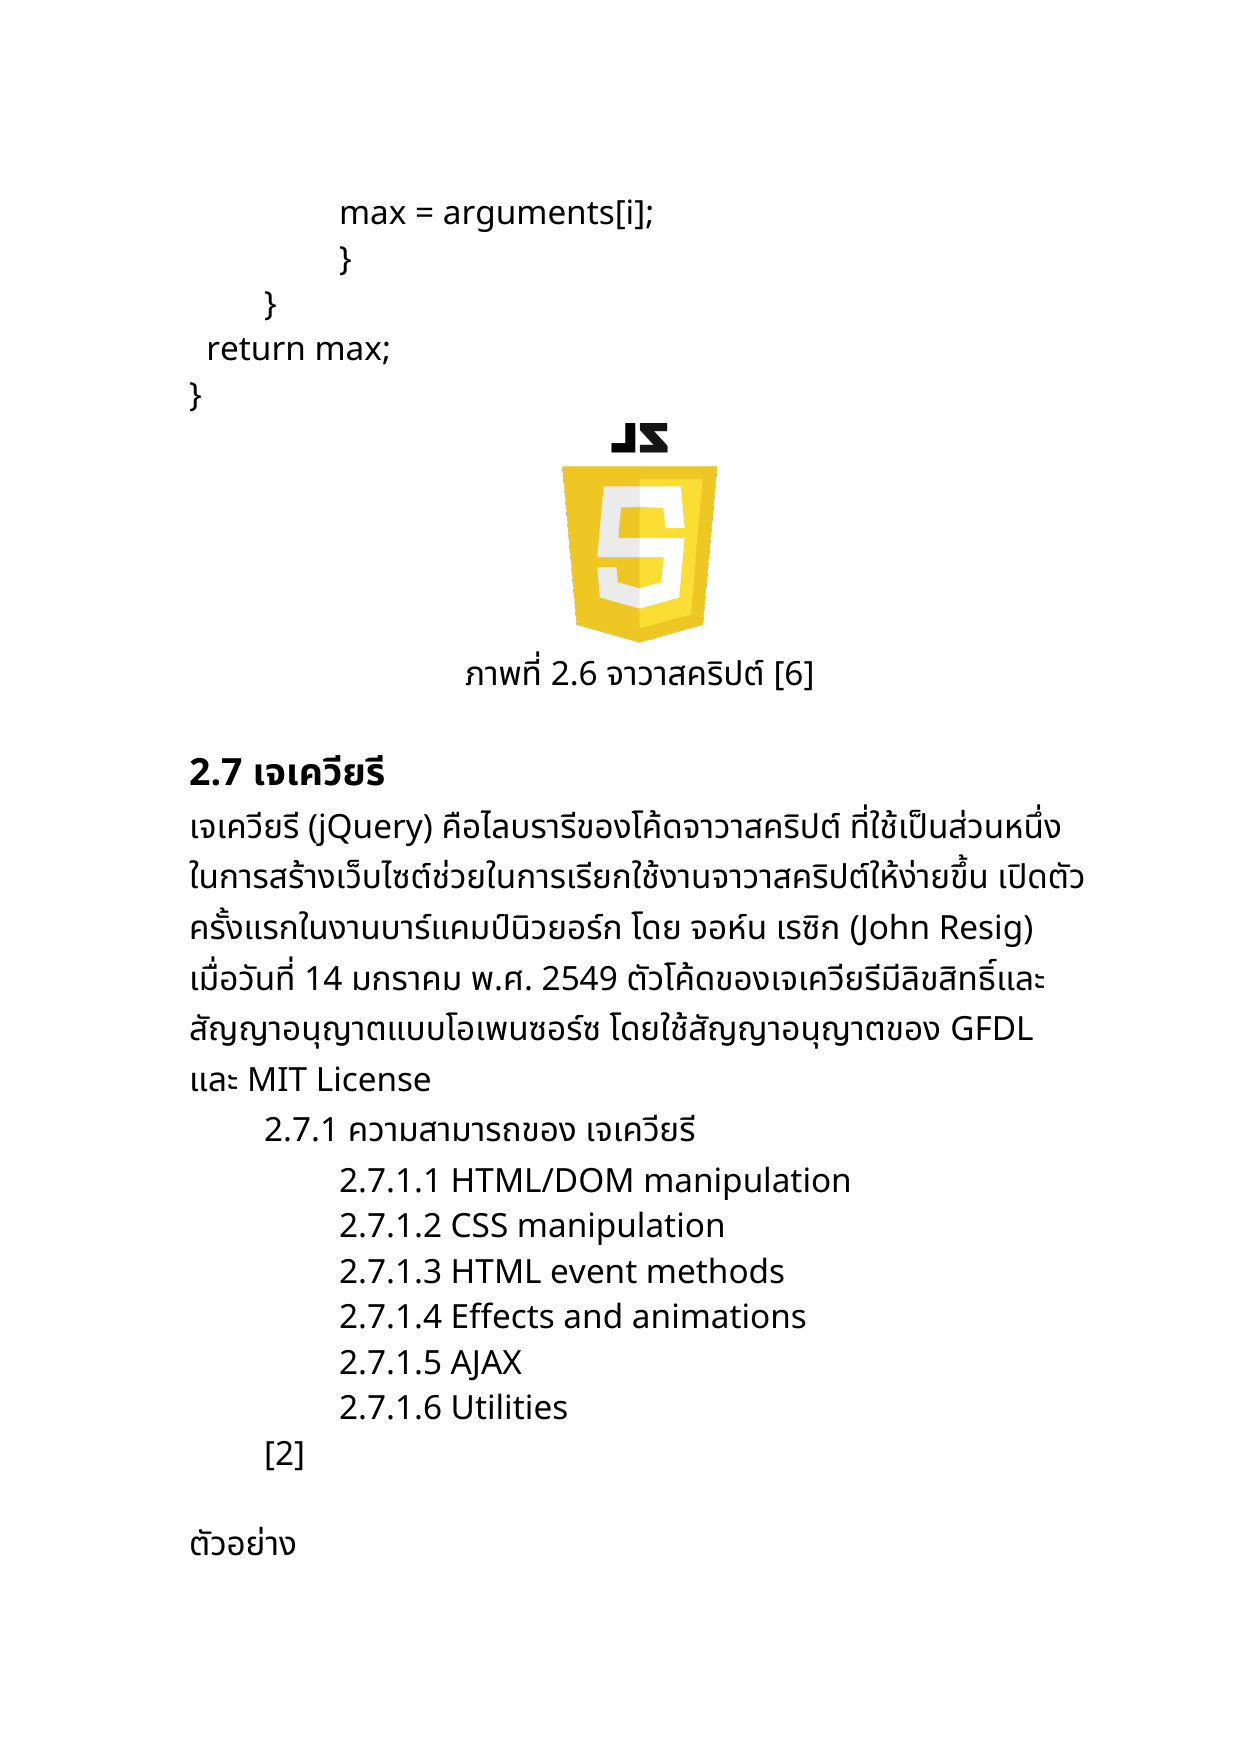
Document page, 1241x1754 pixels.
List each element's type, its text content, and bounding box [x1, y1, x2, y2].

text ภาพที่ 2.6 จาวาสคริปต์ [6] [189, 650, 1090, 700]
picture [555, 416, 724, 650]
text } [189, 371, 1090, 416]
text 2.7.1.6 Utilities [2] [189, 1384, 1090, 1475]
text 2.7.1.4 Effects and animations [189, 1293, 1090, 1338]
text max = arguments[i]; [189, 189, 1090, 234]
text เจเควียรี (jQuery) คือไลบรารีของโค้ดจาวาสคริปต์ ที่ใช้เป็นส่วนหนึ่งในการสร้างเว็บไซต์ช่วยในการเรียกใช้งานจาวาสคริปต์ให้ง่ายขึ้น เปิดตัวครั้งแรกในงานบาร์แคมป์นิวยอร์ก โดย จอห์น เรซิก (John Resig) เมื่อวันที่ 14 มกราคม พ.ศ. 2549 ตัวโค้ดของเจเควียรีมีลิขสิทธิ์และสัญญาอนุญาตแบบโอเพนซอร์ซ โดยใช้สัญญาอนุญาตของ GFDL และ MIT License [189, 803, 1090, 1106]
text ตัวอย่าง [189, 1520, 1090, 1571]
text } [189, 234, 1090, 280]
text return max; [189, 325, 1090, 371]
text 2.7.1.2 CSS manipulation [189, 1202, 1090, 1248]
text 2.7.1.1 HTML/DOM manipulation [189, 1157, 1090, 1202]
text 2.7.1.3 HTML event methods [189, 1248, 1090, 1293]
text } [189, 280, 1090, 325]
text 2.7.1 ความสามารถของ เจเควียรี [189, 1106, 1090, 1157]
text 2.7 เจเควียรี [189, 746, 1090, 803]
text 2.7.1.5 AJAX [189, 1338, 1090, 1384]
